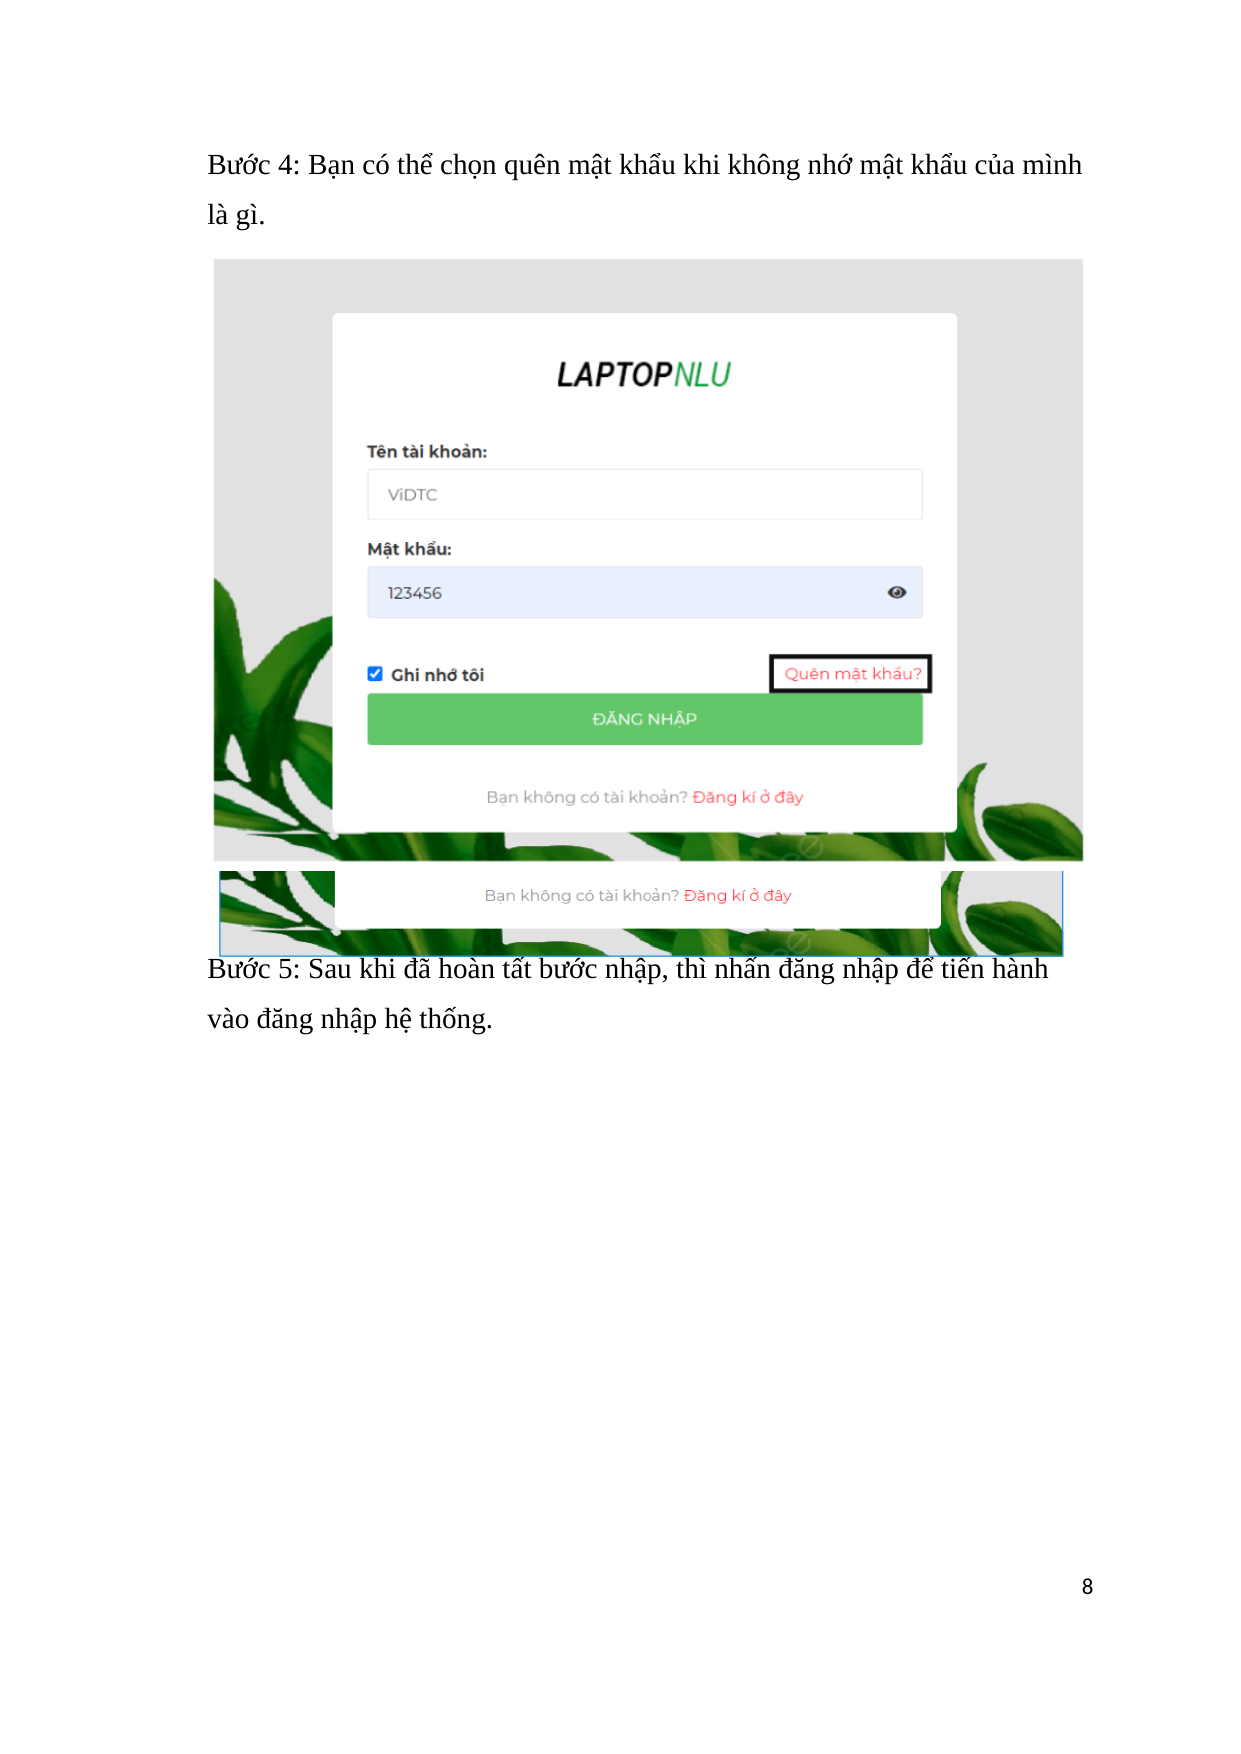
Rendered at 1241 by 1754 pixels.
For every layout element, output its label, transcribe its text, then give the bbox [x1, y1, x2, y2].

text Bước 4: Bạn có thể chọn quên mật khẩu khi không nhớ mật khẩu của mình là gì. [207, 147, 1093, 231]
picture [207, 245, 1087, 870]
